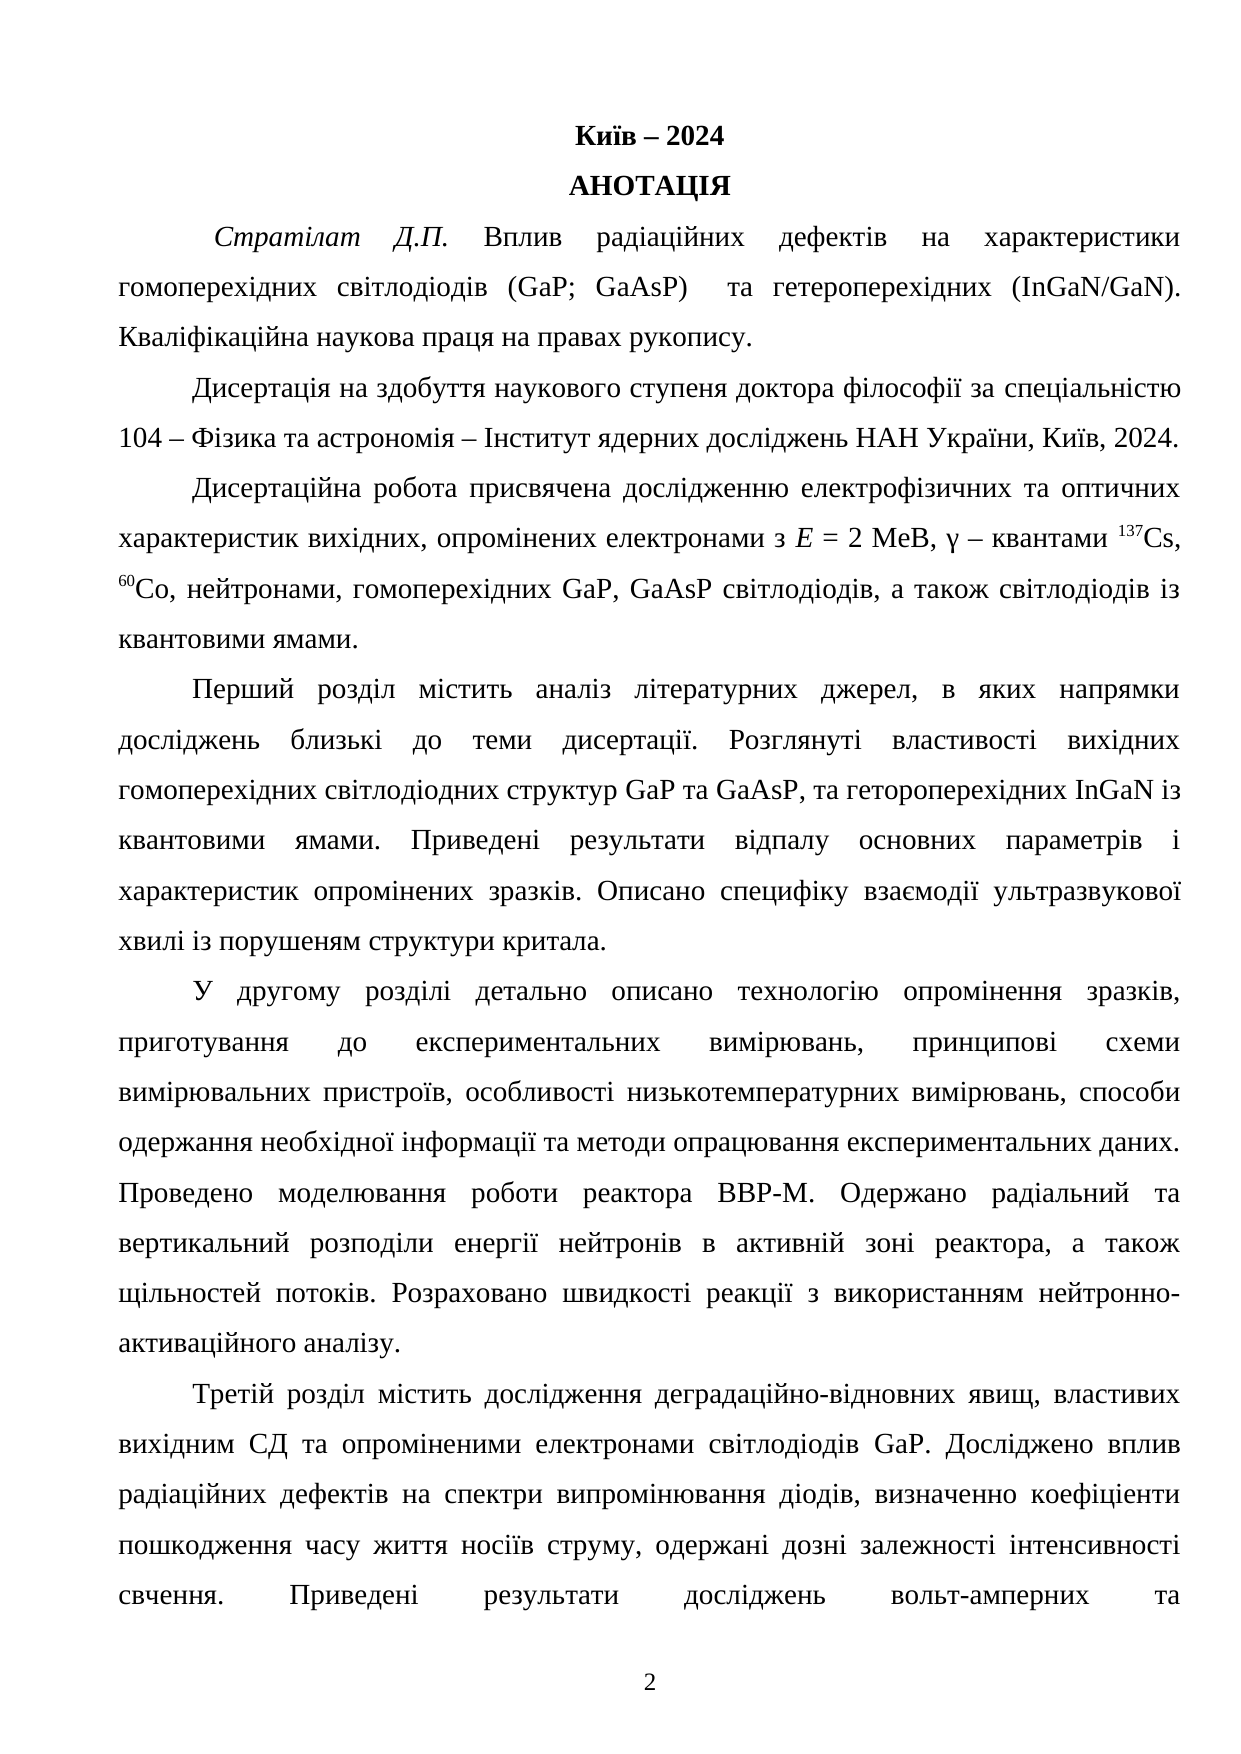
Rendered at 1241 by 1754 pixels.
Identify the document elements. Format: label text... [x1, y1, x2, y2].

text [118, 1376, 1181, 1611]
text Стратілат Д.П. Вплив радіаційних дефектів на характеристики гомоперехідних світлодіодів (GaP; GaAsP) та гетероперехідних (InGaN/GaN). Кваліфікаційна наукова праця на правах рукопису. [118, 219, 1181, 353]
text Дисертація на здобуття наукового ступеня доктора філософії за cпеціальністю 104 – Фізика та астрономія – Інститут ядерних досліджень НАН України, Київ, 2024. [118, 370, 1181, 453]
text Дисертаційна робота присвячена дослідженню електрофізичних та оптичних характеристик вихідних, опромінених електронами з E = 2 МеВ, γ – квантами 137Cs, 60Co, нейтронами, гомоперехідних GaP, GaAsP світлодіодів, а також світлодіодів із квантовими ямами. [118, 470, 1181, 655]
text Київ – 2024 [118, 118, 1181, 152]
text У другому розділі детально описано технологію опромінення зразків, приготування до експериментальних вимірювань, принципові схеми вимірювальних пристроїв, особливості низькотемпературних вимірювань, способи одержання необхідної інформації та методи опрацювання експериментальних даних. Проведено моделювання роботи реактора ВВР-М. Одержано радіальний та вертикальний розподіли енергії нейтронів в активній зоні реактора, а також щільностей потоків. Розраховано швидкості реакції з використанням нейтронно-активаційного аналізу. [118, 973, 1181, 1359]
text Перший розділ містить аналіз літературних джерел, в яких напрямки досліджень близькі до теми дисертації. Розглянуті властивості вихідних гомоперехідних світлодіодних структур GaP та GaAsP, та гетороперехідних InGaN із квантовими ямами. Приведені результати відпалу основних параметрів і характеристик опромінених зразків. Описано специфіку взаємодії ультразвукової хвилі із порушеням структури критала. [118, 672, 1181, 957]
text АНОТАЦІЯ [118, 168, 1181, 202]
